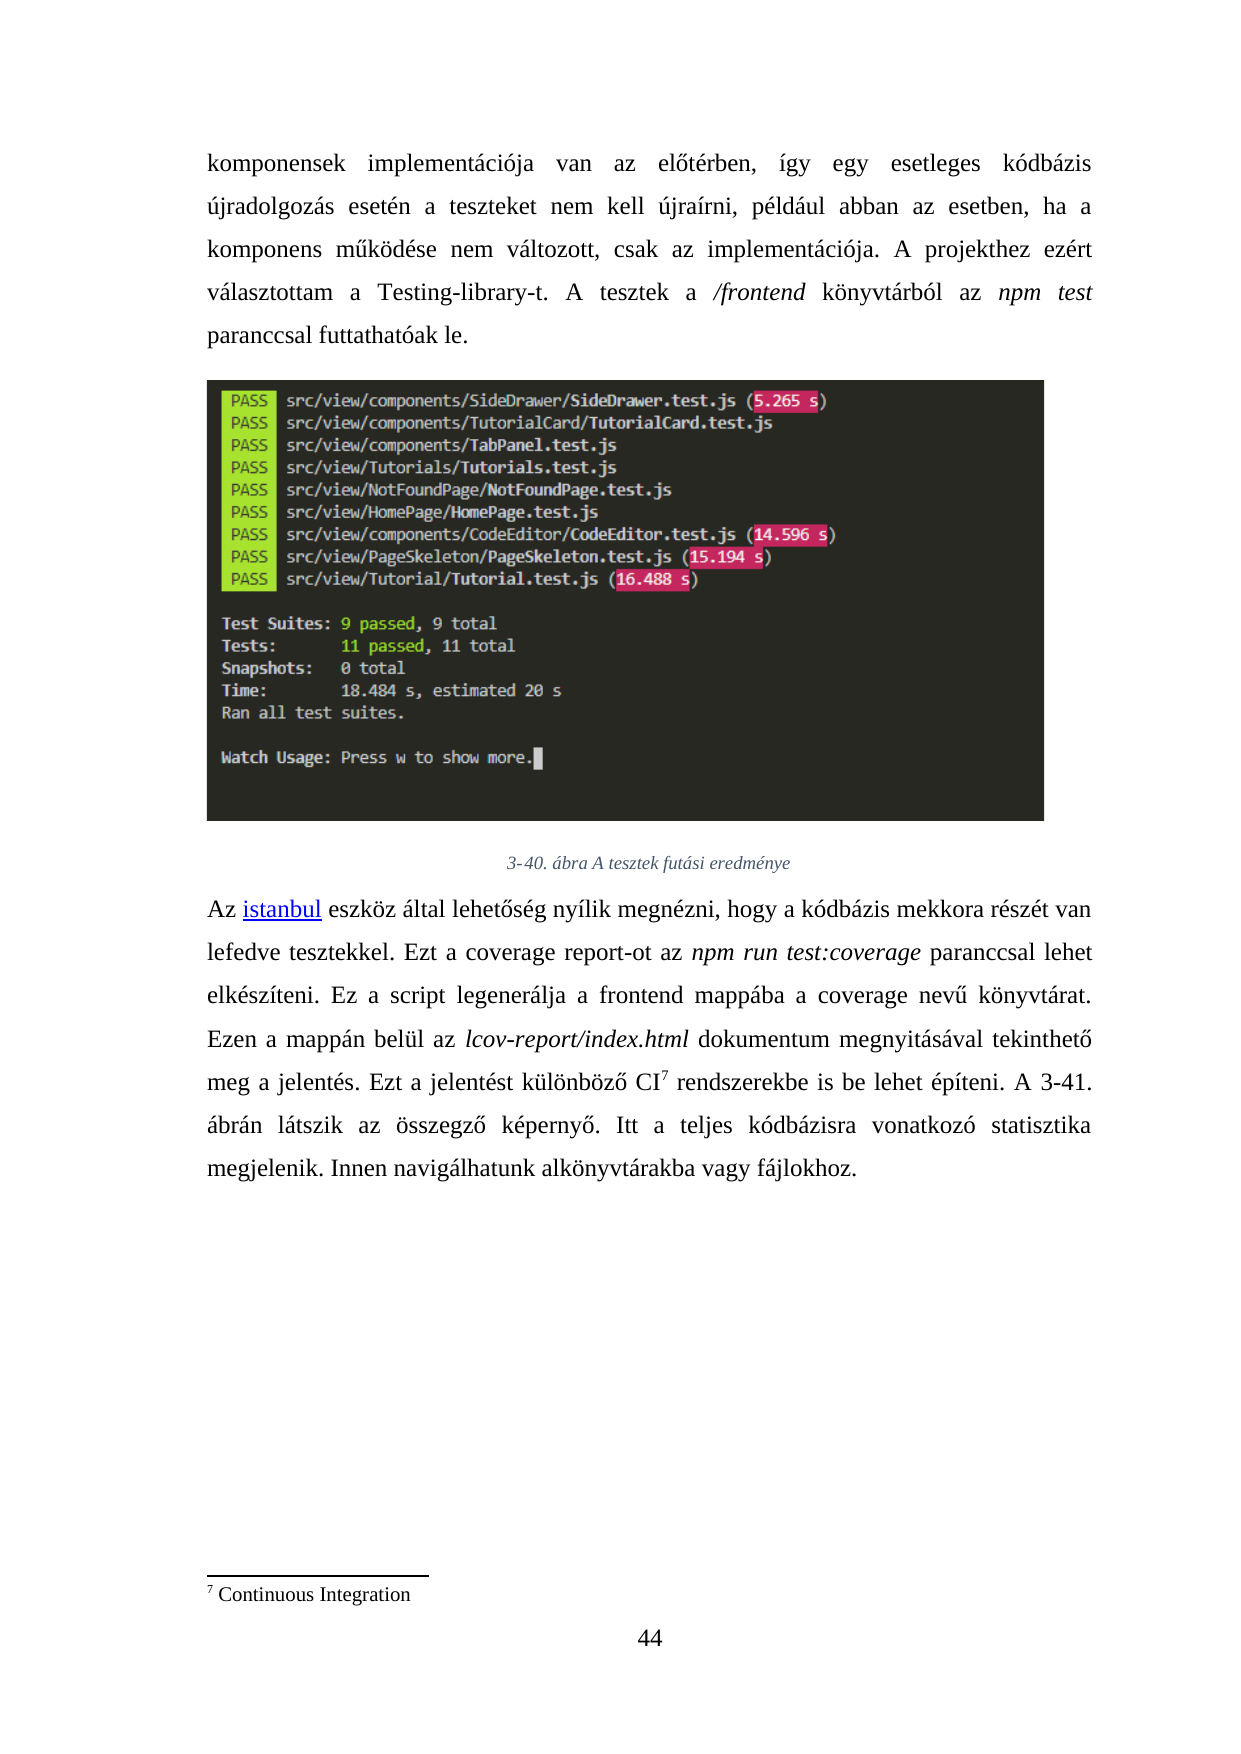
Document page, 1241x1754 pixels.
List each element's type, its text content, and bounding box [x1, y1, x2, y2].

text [207, 148, 1092, 349]
picture [206, 380, 1045, 821]
